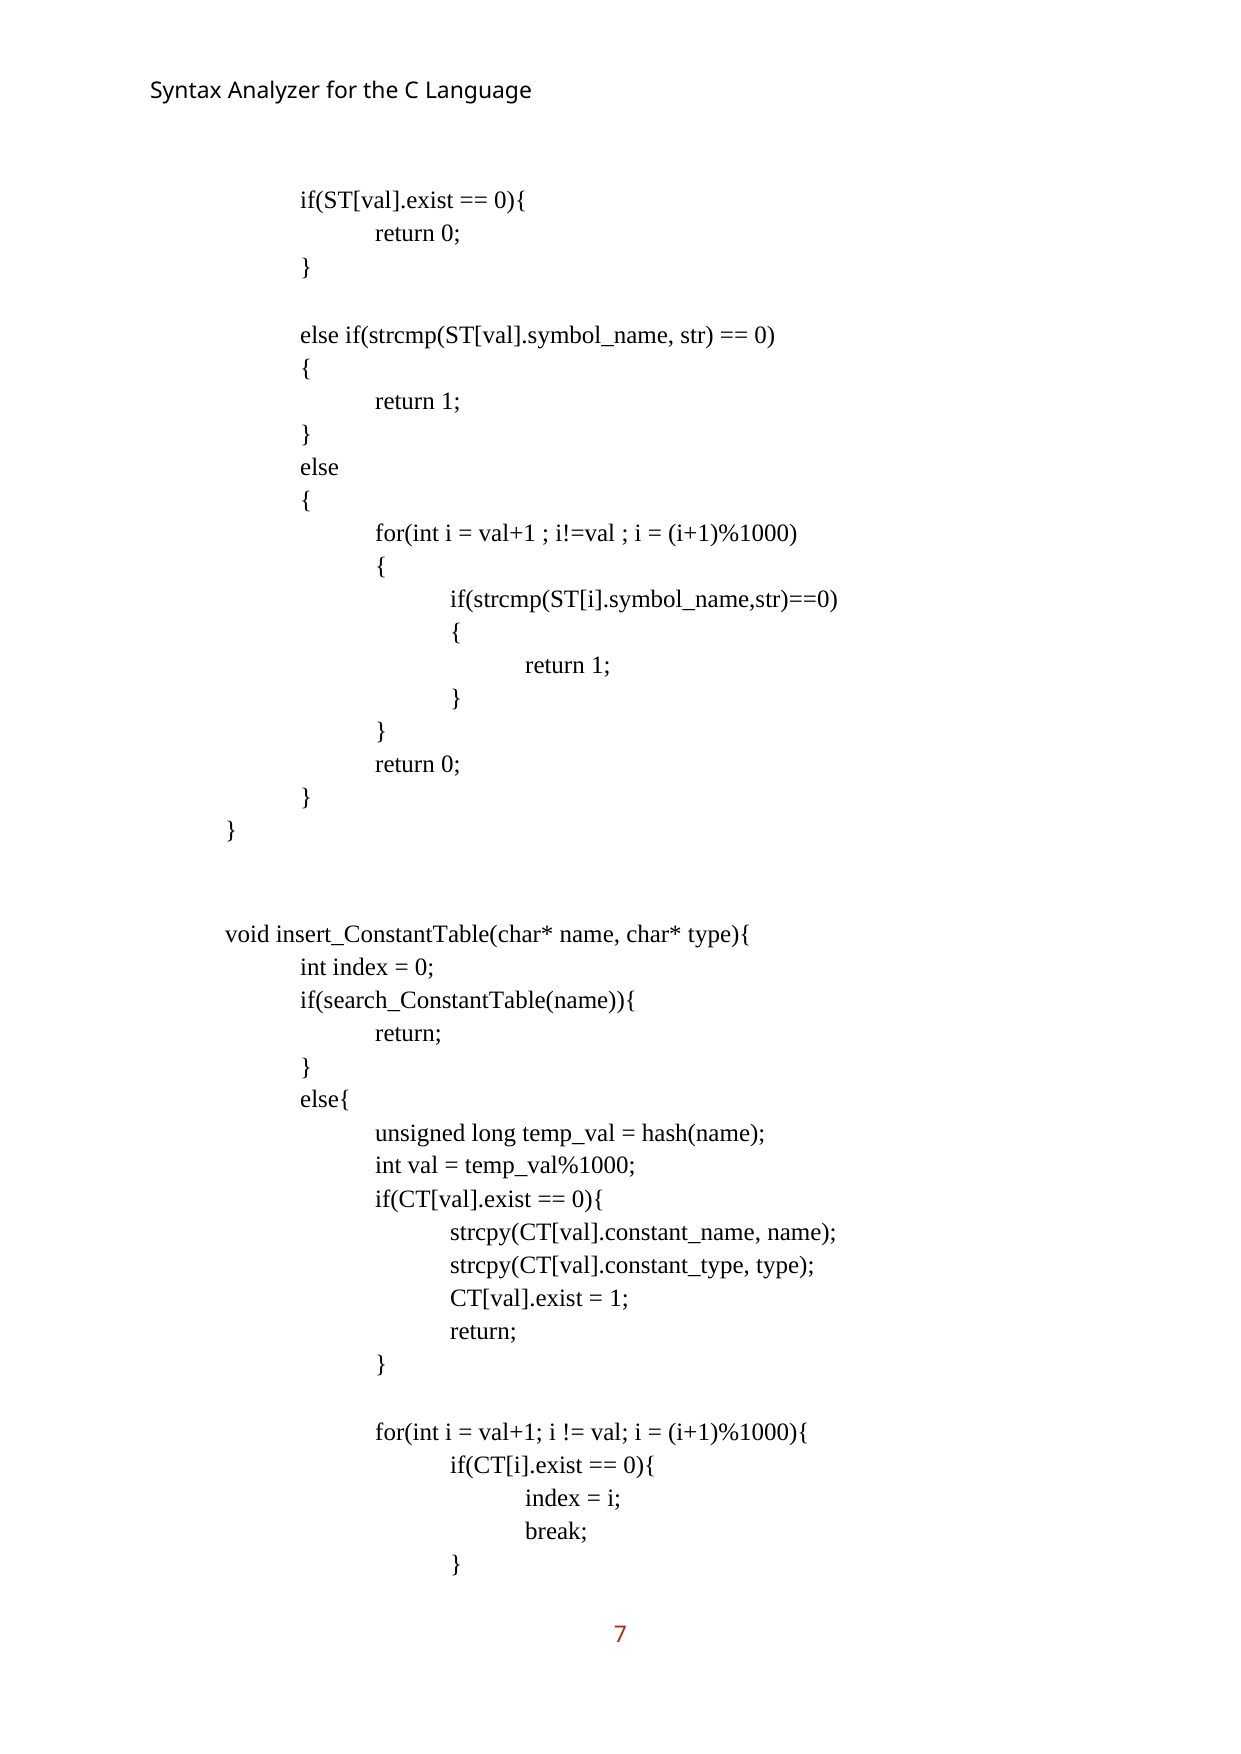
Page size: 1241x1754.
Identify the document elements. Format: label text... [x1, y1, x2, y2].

text return 0; [150, 218, 1090, 247]
text unsigned long temp_val = hash(name); [150, 1118, 1090, 1146]
text } [150, 716, 1090, 745]
text { [150, 551, 1090, 580]
text else if(strcmp(ST[val].symbol_name, str) == 0) [150, 320, 1090, 349]
text void insert_ConstantTable(char* name, char* type){ [150, 919, 1090, 948]
text { [150, 617, 1090, 646]
text return; [150, 1316, 1090, 1344]
text return 1; [150, 386, 1090, 415]
text return; [150, 1018, 1090, 1047]
text for(int i = val+1 ; i!=val ; i = (i+1)%1000) [150, 518, 1090, 547]
text } [150, 1549, 1090, 1578]
text return 1; [150, 650, 1090, 679]
text if(search_ConstantTable(name)){ [150, 986, 1090, 1014]
text if(strcmp(ST[i].symbol_name,str)==0) [150, 584, 1090, 613]
text if(ST[val].exist == 0){ [150, 186, 1090, 214]
text int index = 0; [150, 952, 1090, 981]
text } [150, 1349, 1090, 1377]
text } [150, 815, 1090, 844]
text } [150, 419, 1090, 448]
text index = i; [150, 1483, 1090, 1512]
text } [150, 683, 1090, 712]
text } [150, 1052, 1090, 1080]
text int val = temp_val%1000; [150, 1151, 1090, 1179]
text break; [150, 1516, 1090, 1545]
text { [150, 485, 1090, 514]
text else{ [150, 1084, 1090, 1113]
text } [150, 782, 1090, 811]
text CT[val].exist = 1; [150, 1283, 1090, 1311]
text strcpy(CT[val].constant_type, type); [150, 1250, 1090, 1278]
text return 0; [150, 749, 1090, 778]
text if(CT[i].exist == 0){ [150, 1450, 1090, 1479]
text strcpy(CT[val].constant_name, name); [150, 1217, 1090, 1245]
text { [150, 353, 1090, 382]
text if(CT[val].exist == 0){ [150, 1184, 1090, 1212]
text else [150, 452, 1090, 481]
text for(int i = val+1; i != val; i = (i+1)%1000){ [150, 1417, 1090, 1446]
text } [150, 252, 1090, 280]
